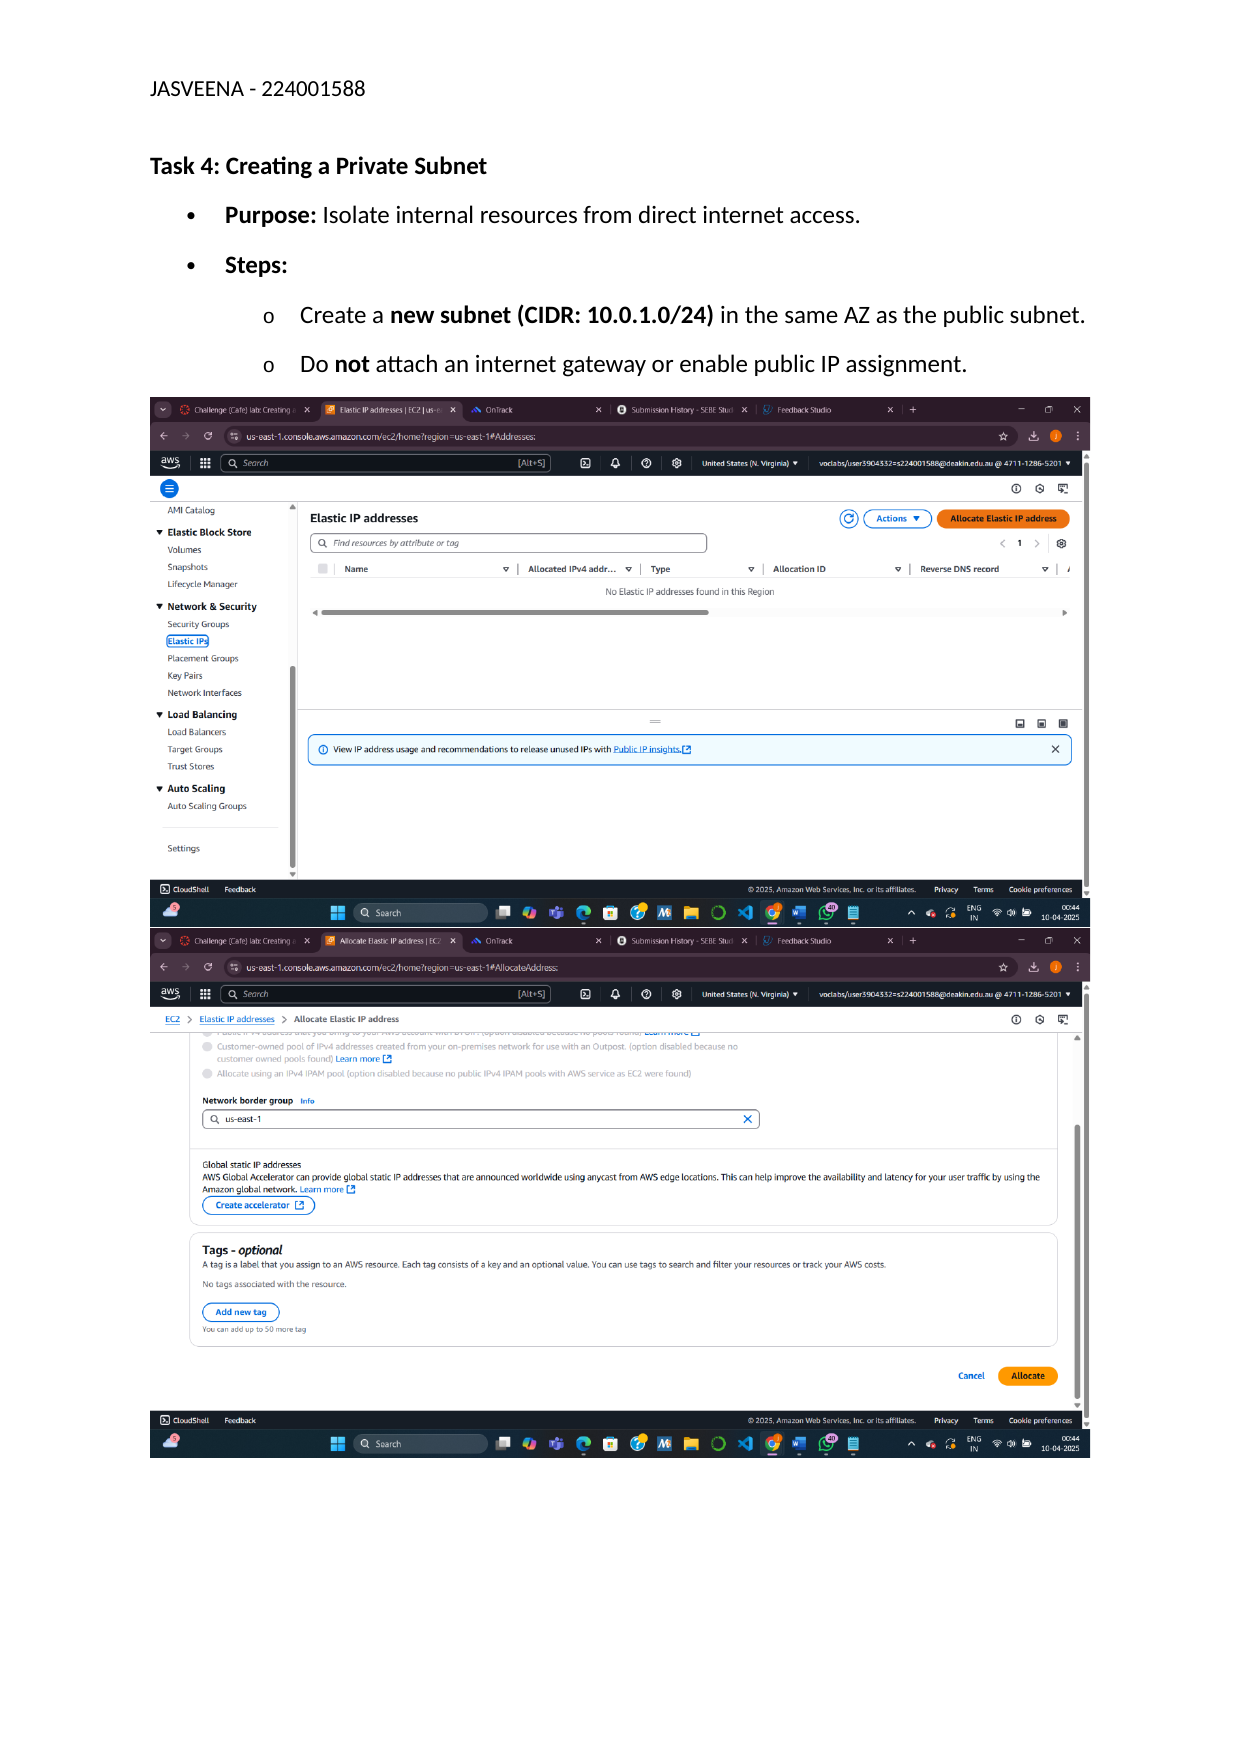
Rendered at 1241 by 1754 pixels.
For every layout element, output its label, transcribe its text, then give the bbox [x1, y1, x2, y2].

list Create a new subnet (CIDR: 10.0.1.0/24) in the same AZ as the public subnet. [262, 299, 1090, 329]
picture [150, 928, 1091, 1458]
list Steps: [187, 249, 1090, 280]
text Task 4: Creating a Private Subnet [150, 150, 1090, 181]
list Do not attach an internet gateway or enable public IP assignment. [262, 348, 1090, 379]
list Purpose: Isolate internal resources from direct internet access. [187, 199, 1090, 230]
picture [150, 397, 1091, 927]
